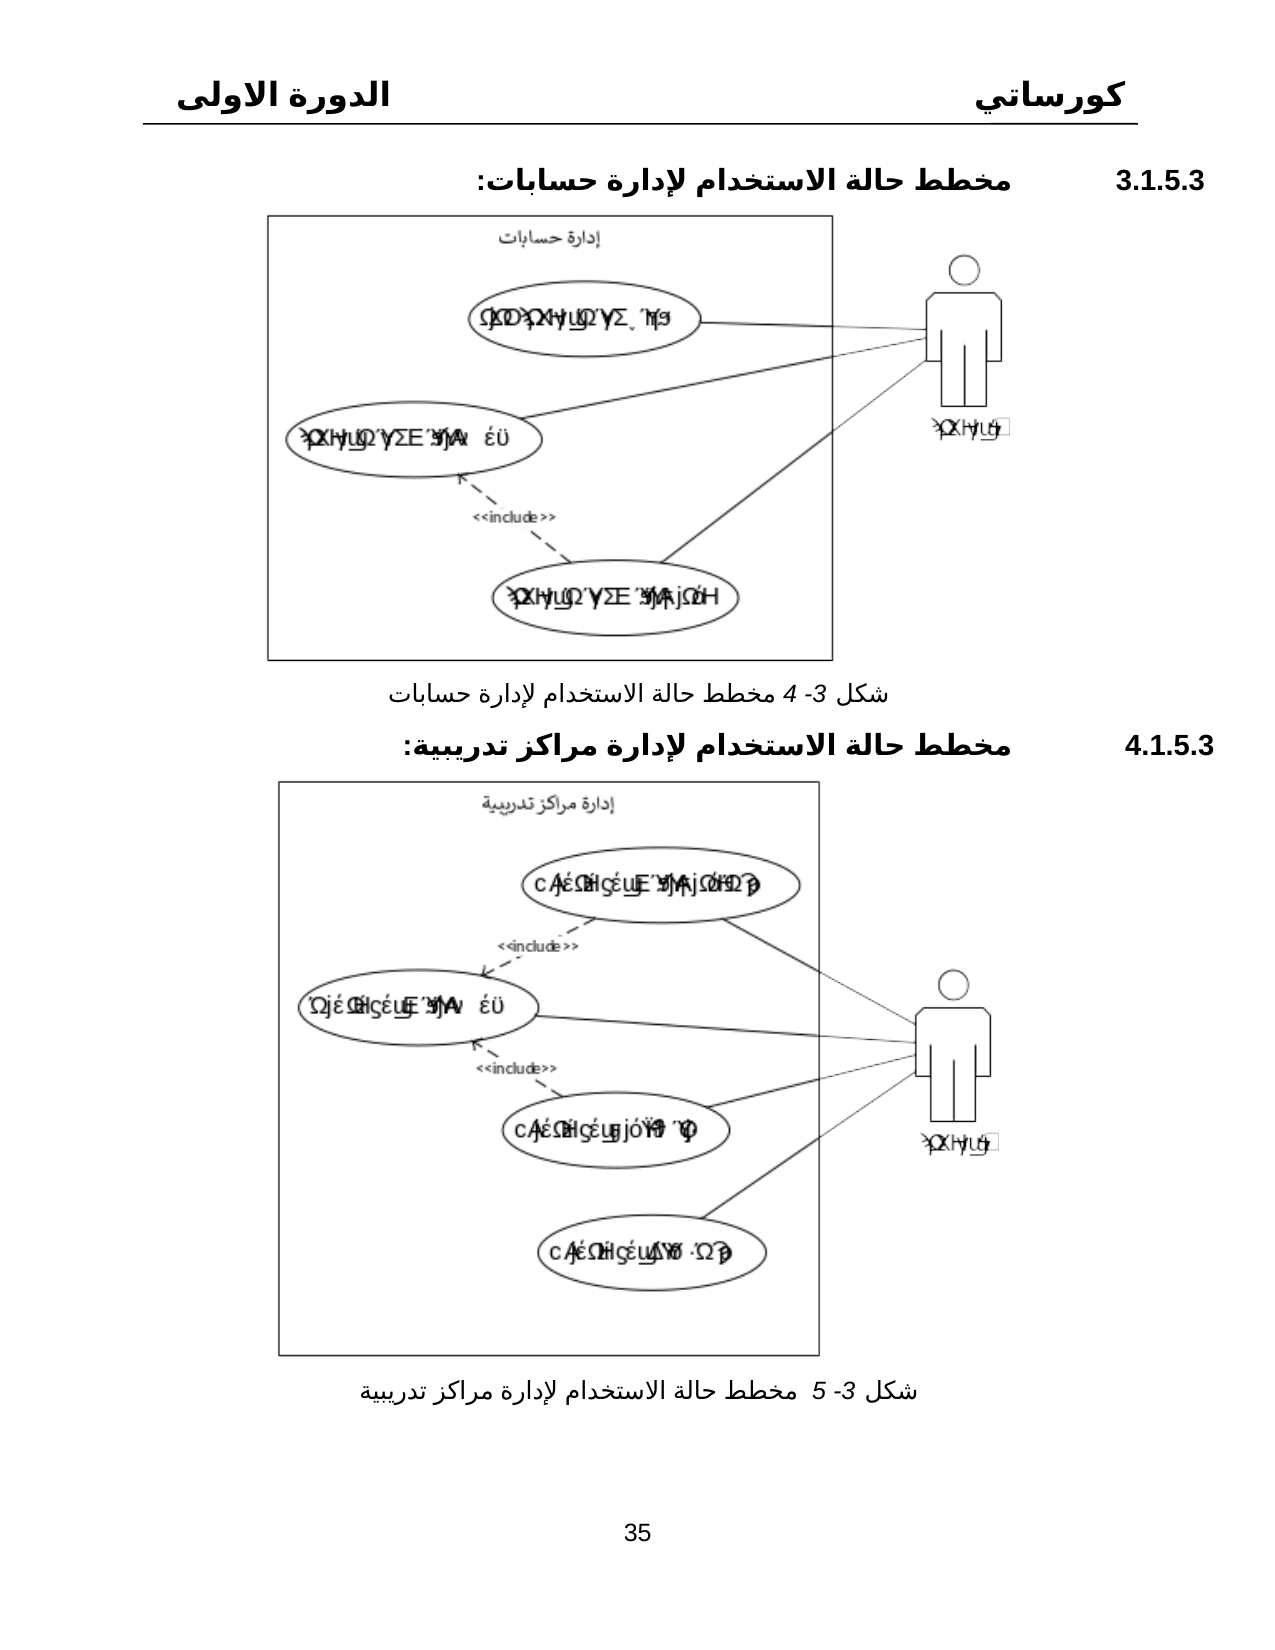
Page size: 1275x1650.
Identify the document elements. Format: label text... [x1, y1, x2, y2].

subtitle مخطط حالة الاستخدام لإدارة حسابات: [150, 162, 1116, 196]
text شكل 3- 5 مخطط حالة الاستخدام لإدارة مراكز تدريبية [150, 1376, 1125, 1404]
text شكل 3- 4 مخطط حالة الاستخدام لإدارة حسابات [150, 679, 1125, 707]
subtitle مخطط حالة الاستخدام لإدارة مراكز تدريبية: [150, 728, 1125, 762]
